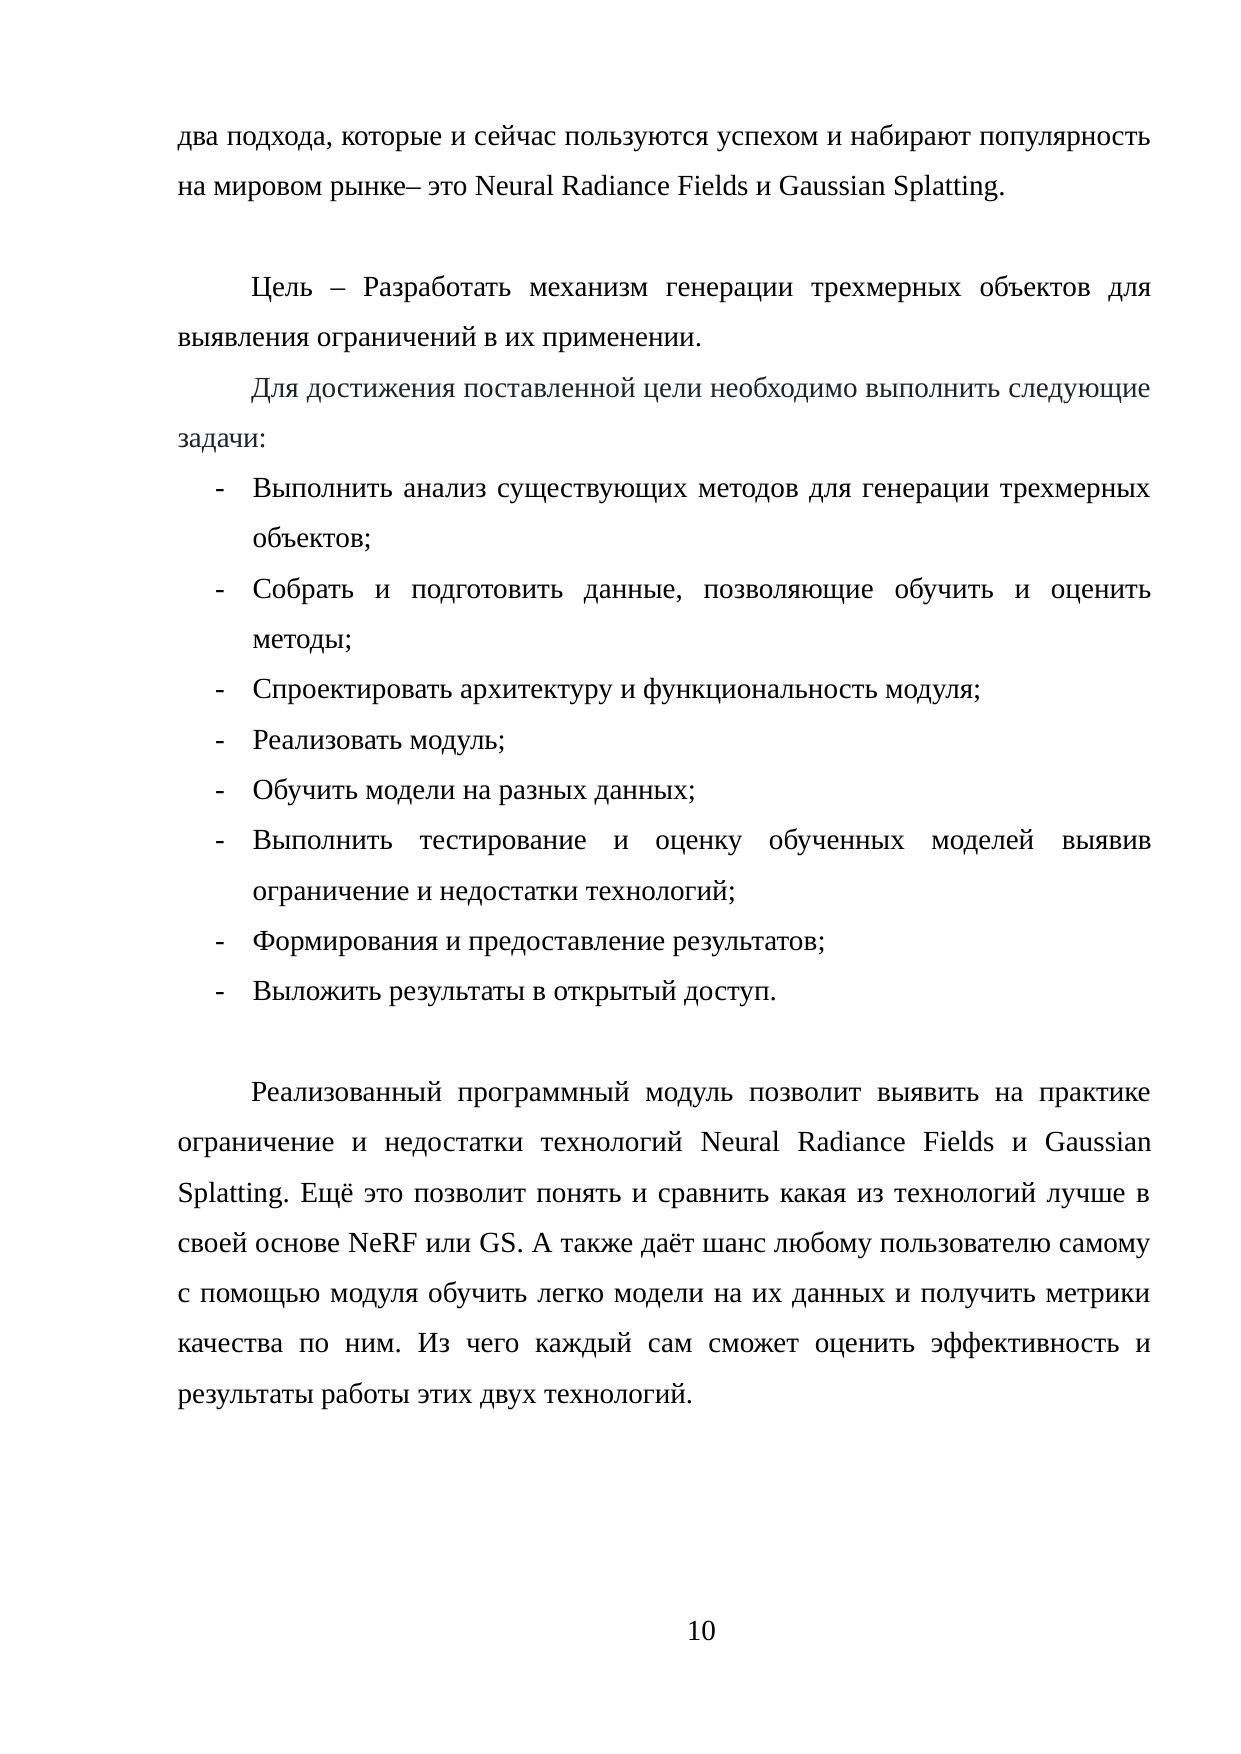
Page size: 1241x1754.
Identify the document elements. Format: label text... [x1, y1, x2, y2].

text Для достижения поставленной цели необходимо выполнить следующие задачи: [177, 370, 1152, 453]
list Формирования и предоставление результатов; [215, 923, 1152, 957]
list Выложить результаты в открытый доступ. [215, 973, 1152, 1007]
text Реализованный программный модуль позволит выявить на практике ограничение и недостатки технологий Neural Radiance Fields и Gaussian Splatting. Ещё это позволит понять и сравнить какая из технологий лучше в своей основе NeRF или GS. А также даёт шанс любому пользователю самому с помощью модуля обучить легко модели на их данных и получить метрики качества по ним. Из чего каждый сам сможет оценить эффективность и результаты работы этих двух технологий. [177, 1074, 1152, 1409]
text Цель – Разработать механизм генерации трехмерных объектов для выявления ограничений в их применении. [177, 269, 1152, 353]
list Собрать и подготовить данные, позволяющие обучить и оценить методы; [215, 571, 1152, 655]
list Обучить модели на разных данных; [215, 772, 1152, 806]
list Выполнить анализ существующих методов для генерации трехмерных объектов; [215, 470, 1152, 554]
list Выполнить тестирование и оценку обученных моделей выявив ограничение и недостатки технологий; [215, 822, 1152, 906]
list Реализовать модуль; [215, 722, 1152, 755]
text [177, 118, 1152, 202]
list Спроектировать архитектуру и функциональность модуля; [215, 672, 1152, 705]
